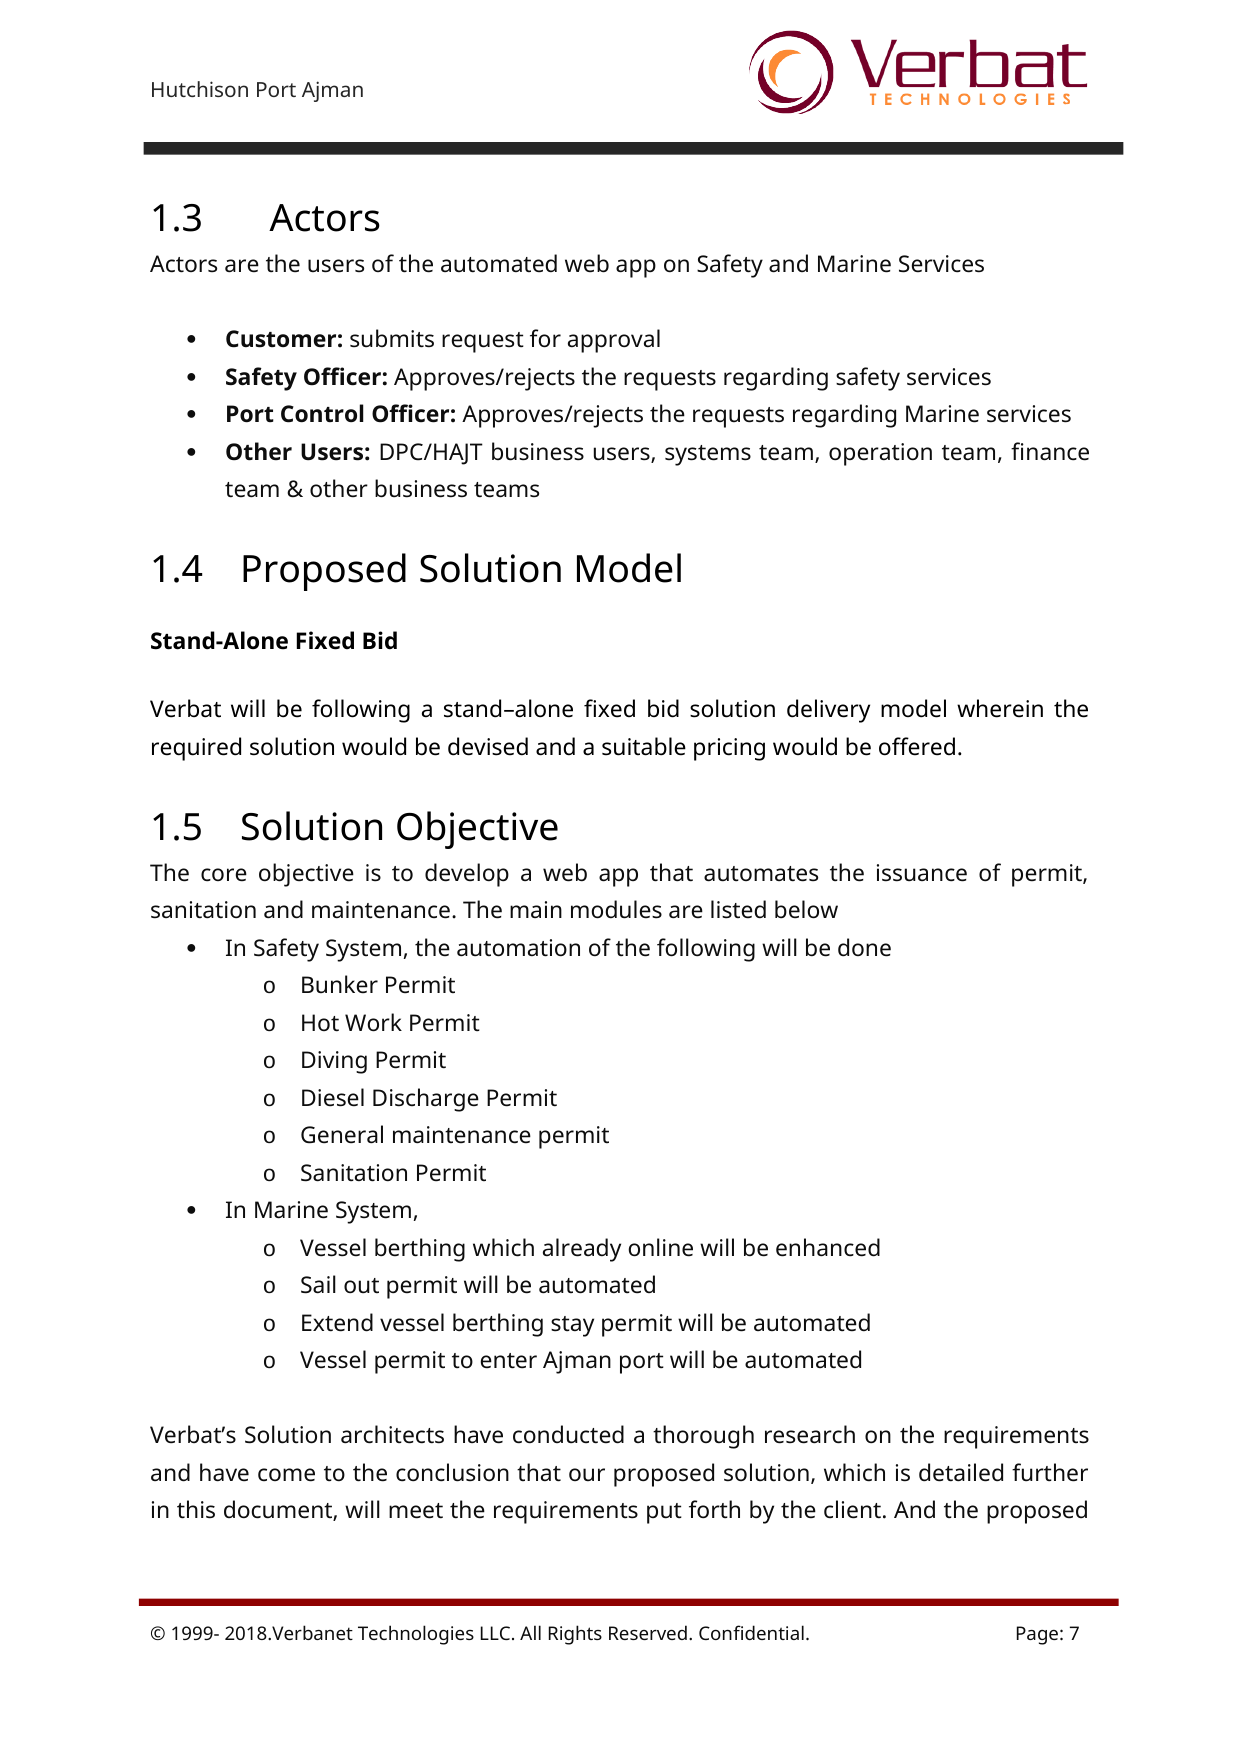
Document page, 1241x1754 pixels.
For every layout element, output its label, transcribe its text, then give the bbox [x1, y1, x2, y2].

list In Safety System, the automation of the following will be done [187, 926, 1090, 963]
list Diesel Discharge Permit [262, 1076, 1090, 1113]
list Customer: submits request for approval [187, 318, 1090, 355]
list Sail out permit will be automated [262, 1263, 1090, 1301]
text Stand-Alone Fixed Bid [150, 625, 1090, 656]
text Verbat will be following a stand–alone fixed bid solution delivery model wherein the required solution would be devised and a suitable pricing would be offered. [150, 687, 1090, 762]
list Sanitation Permit [262, 1151, 1090, 1188]
list Port Control Officer: Approves/rejects the requests regarding Marine services [187, 393, 1090, 430]
list Vessel permit to enter Ajman port will be automated [262, 1338, 1090, 1376]
list Other Users: DPC/HAJT business users, systems team, operation team, finance team & other business teams [187, 430, 1090, 505]
subtitle Actors [150, 192, 1090, 243]
picture [745, 26, 1089, 114]
text The core objective is to develop a web app that automates the issuance of permit, sanitation and maintenance. The main modules are listed below [150, 851, 1090, 926]
list In Marine System, [187, 1188, 1090, 1226]
list General maintenance permit [262, 1113, 1090, 1151]
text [150, 1413, 1090, 1526]
text Actors are the users of the automated web app on Safety and Marine Services [150, 243, 1090, 280]
subtitle Proposed Solution Model [150, 543, 1090, 594]
list Extend vessel berthing stay permit will be automated [262, 1301, 1090, 1338]
list Diving Permit [262, 1038, 1090, 1076]
list Safety Officer: Approves/rejects the requests regarding safety services [187, 355, 1090, 393]
list Hot Work Permit [262, 1001, 1090, 1038]
subtitle Solution Objective [150, 800, 1090, 851]
list Bunker Permit [262, 963, 1090, 1001]
list Vessel berthing which already online will be enhanced [262, 1226, 1090, 1263]
